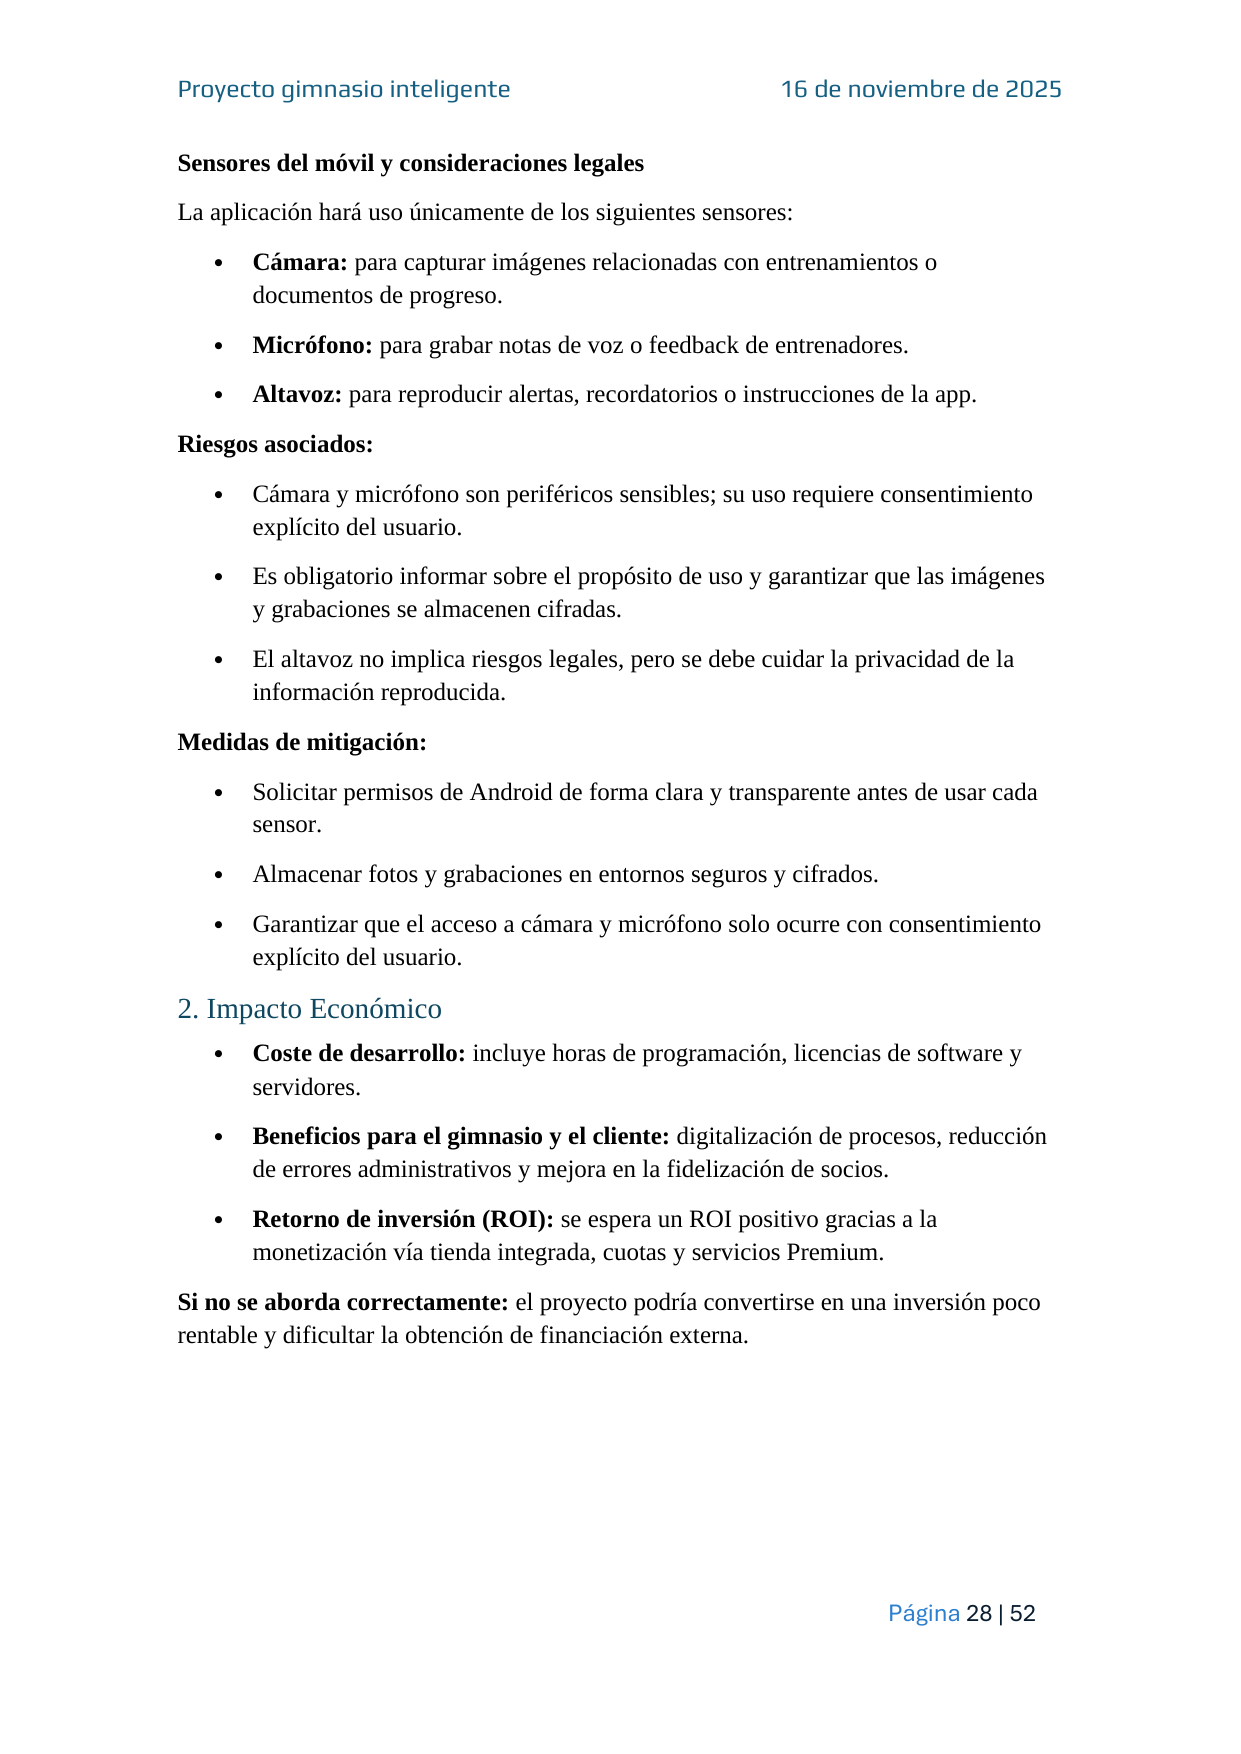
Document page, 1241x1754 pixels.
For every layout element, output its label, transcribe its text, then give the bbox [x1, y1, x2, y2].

text Si no se aborda correctamente: el proyecto podría convertirse en una inversión poco rentable y dificultar la obtención de financiación externa. [177, 1287, 1063, 1348]
list Altavoz: para reproducir alertas, recordatorios o instrucciones de la app. [215, 379, 1063, 408]
list Micrófono: para grabar notas de voz o feedback de entrenadores. [215, 330, 1063, 358]
text Medidas de mitigación: [177, 727, 1063, 756]
list Almacenar fotos y grabaciones en entornos seguros y cifrados. [215, 859, 1063, 888]
text La aplicación hará uso únicamente de los siguientes sensores: [177, 197, 1063, 226]
list Garantizar que el acceso a cámara y micrófono solo ocurre con consentimiento explícito del usuario. [215, 909, 1063, 971]
list El altavoz no implica riesgos legales, pero se debe cuidar la privacidad de la información reproducida. [215, 644, 1063, 706]
text Sensores del móvil y consideraciones legales [177, 148, 1063, 176]
list Cámara y micrófono son periféricos sensibles; su uso requiere consentimiento explícito del usuario. [215, 479, 1063, 541]
subtitle 2. Impacto Económico [177, 992, 1063, 1025]
list Solicitar permisos de Android de forma clara y transparente antes de usar cada sensor. [215, 777, 1063, 838]
text Riesgos asociados: [177, 429, 1063, 458]
list Es obligatorio informar sobre el propósito de uso y garantizar que las imágenes y grabaciones se almacenen cifradas. [215, 561, 1063, 623]
list Beneficios para el gimnasio y el cliente: digitalización de procesos, reducción de errores administrativos y mejora en la fidelización de socios. [215, 1121, 1063, 1183]
list Retorno de inversión (ROI): se espera un ROI positivo gracias a la monetización vía tienda integrada, cuotas y servicios Premium. [215, 1204, 1063, 1266]
list Cámara: para capturar imágenes relacionadas con entrenamientos o documentos de progreso. [215, 247, 1063, 309]
list Coste de desarrollo: incluye horas de programación, licencias de software y servidores. [215, 1038, 1063, 1100]
